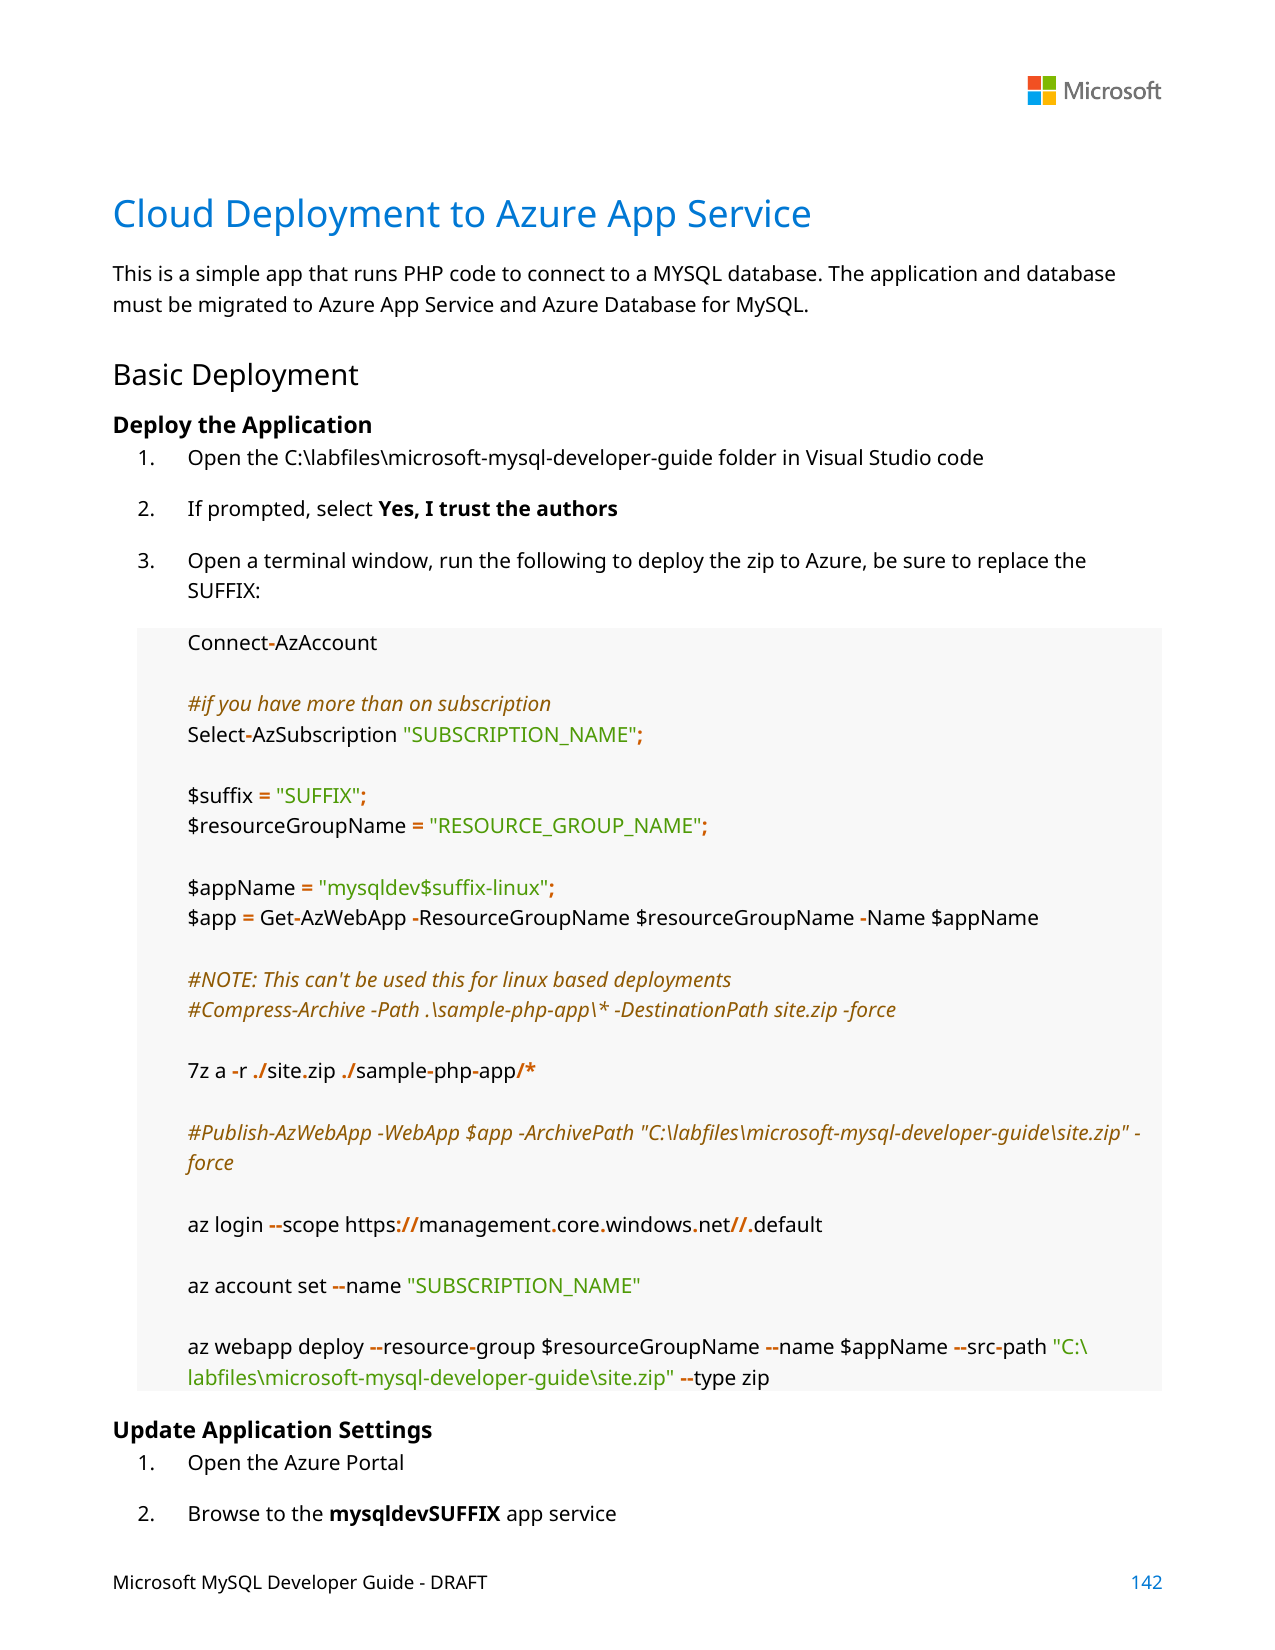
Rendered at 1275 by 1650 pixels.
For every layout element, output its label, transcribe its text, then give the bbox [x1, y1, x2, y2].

list Connect-AzAccount #if you have more than on subscription Select-AzSubscription "SUBSCRIPTION_NAME"; $suffix = "SUFFIX"; $resourceGroupName = "RESOURCE_GROUP_NAME"; $appName = "mysqldev$suffix-linux"; $app = Get-AzWebApp -ResourceGroupName $resourceGroupName -Name $appName #NOTE: This can't be used this for linux based deployments #Compress-Archive -Path .\sample-php-app\* -DestinationPath site.zip -force 7z a -r ./site.zip ./sample-php-app/* #Publish-AzWebApp -WebApp $app -ArchivePath "C:\labfiles\microsoft-mysql-developer-guide\site.zip" -force az login --scope https://management.core.windows.net//.default az account set --name "SUBSCRIPTION_NAME" az webapp deploy --resource-group $resourceGroupName --name $appName --src-path "C:\labfiles\microsoft-mysql-developer-guide\site.zip" --type zip [137, 628, 1162, 1391]
list If prompted, select Yes, I trust the authors [137, 494, 1162, 523]
subtitle Basic Deployment [112, 354, 1162, 393]
subtitle Deploy the Application [112, 409, 1162, 440]
list Open a terminal window, run the following to deploy the zip to Azure, be sure to replace the SUFFIX: [137, 546, 1162, 605]
list Open the Azure Portal [137, 1448, 1162, 1477]
list Browse to the mysqldevSUFFIX app service [137, 1499, 1162, 1528]
list Open the C:\labfiles\microsoft-mysql-developer-guide folder in Visual Studio code [137, 443, 1162, 471]
subtitle Cloud Deployment to Azure App Service [112, 187, 1162, 238]
subtitle Update Application Settings [112, 1414, 1162, 1446]
picture [1026, 75, 1163, 107]
text This is a simple app that runs PHP code to connect to a MYSQL database. The application and database must be migrated to Azure App Service and Azure Database for MySQL. [112, 259, 1162, 318]
